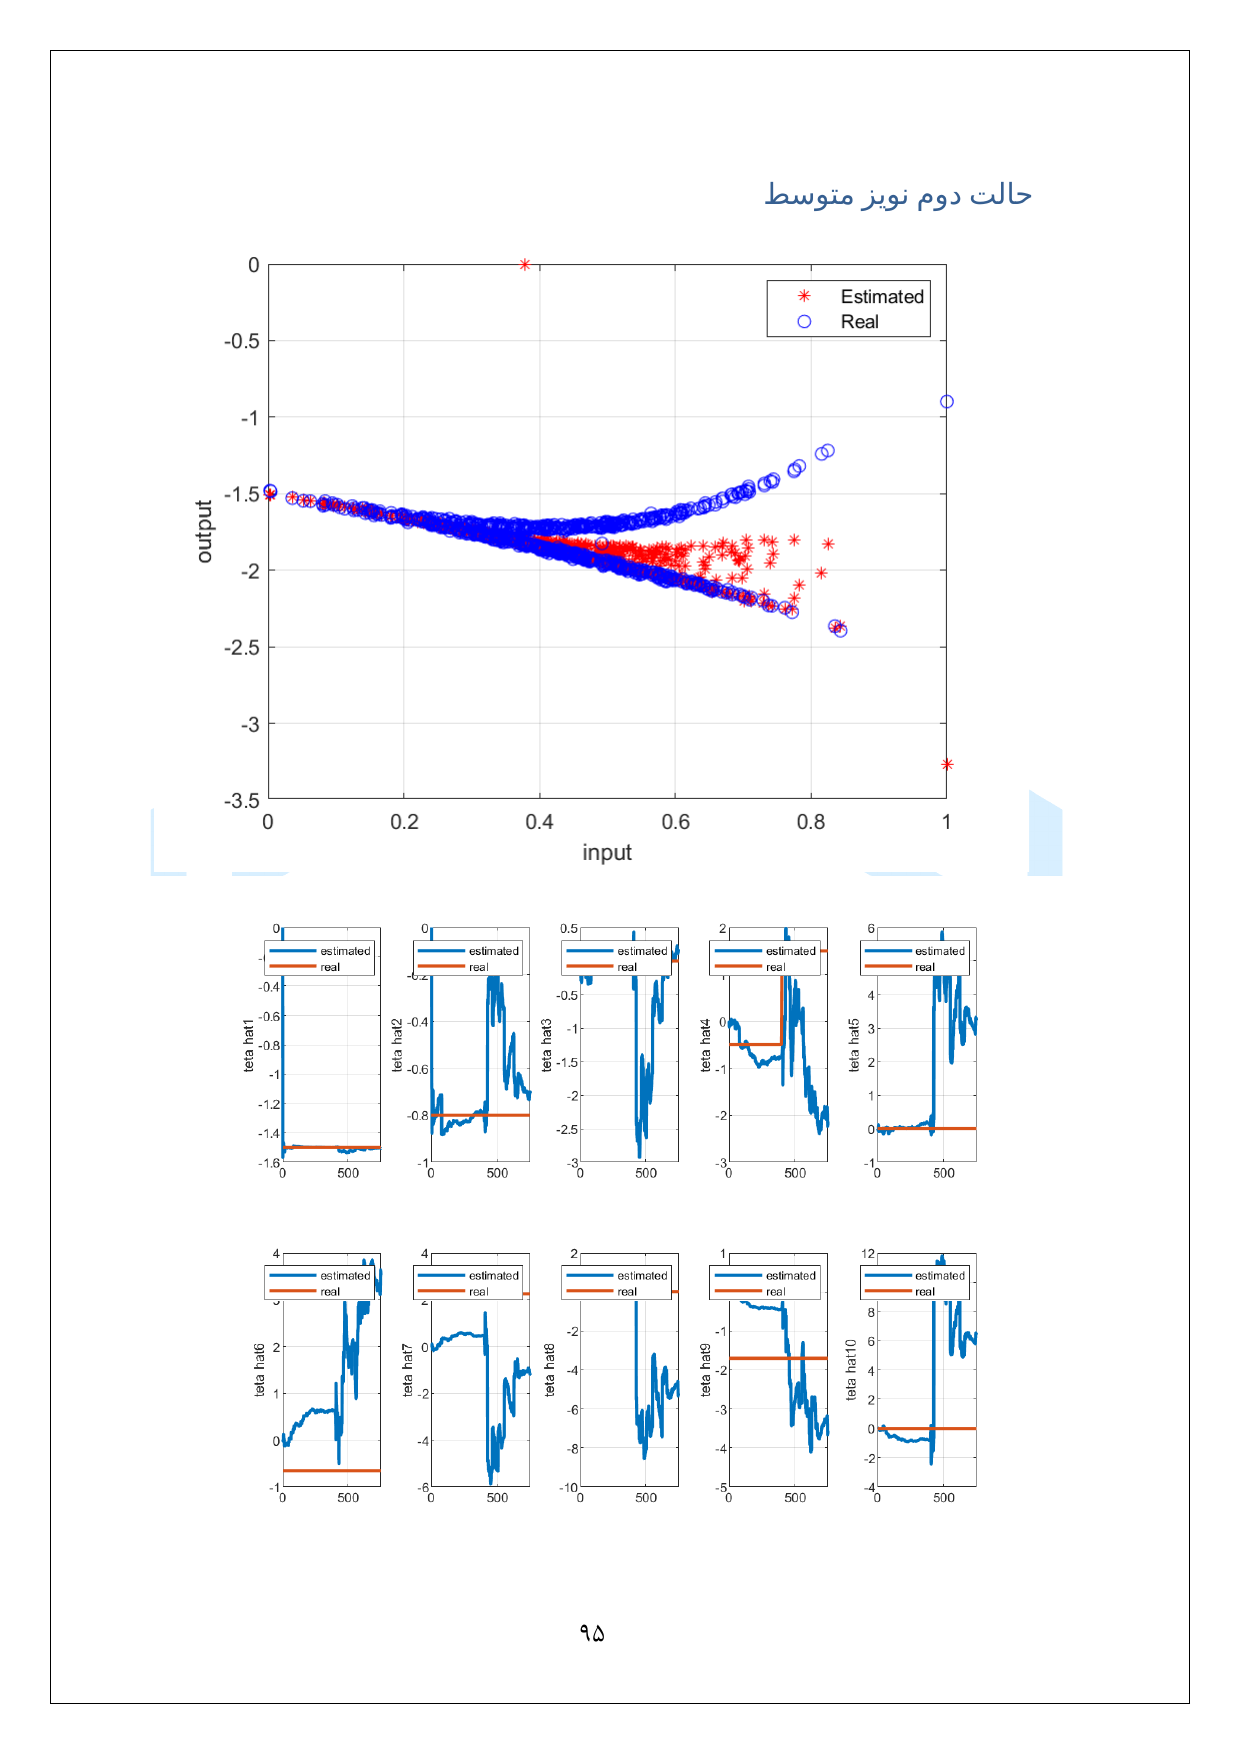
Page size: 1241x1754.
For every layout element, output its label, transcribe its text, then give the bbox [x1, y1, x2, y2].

picture [150, 876, 1063, 1562]
picture [154, 215, 1030, 872]
subtitle حالت دوم نویز متوسط [150, 177, 1063, 211]
